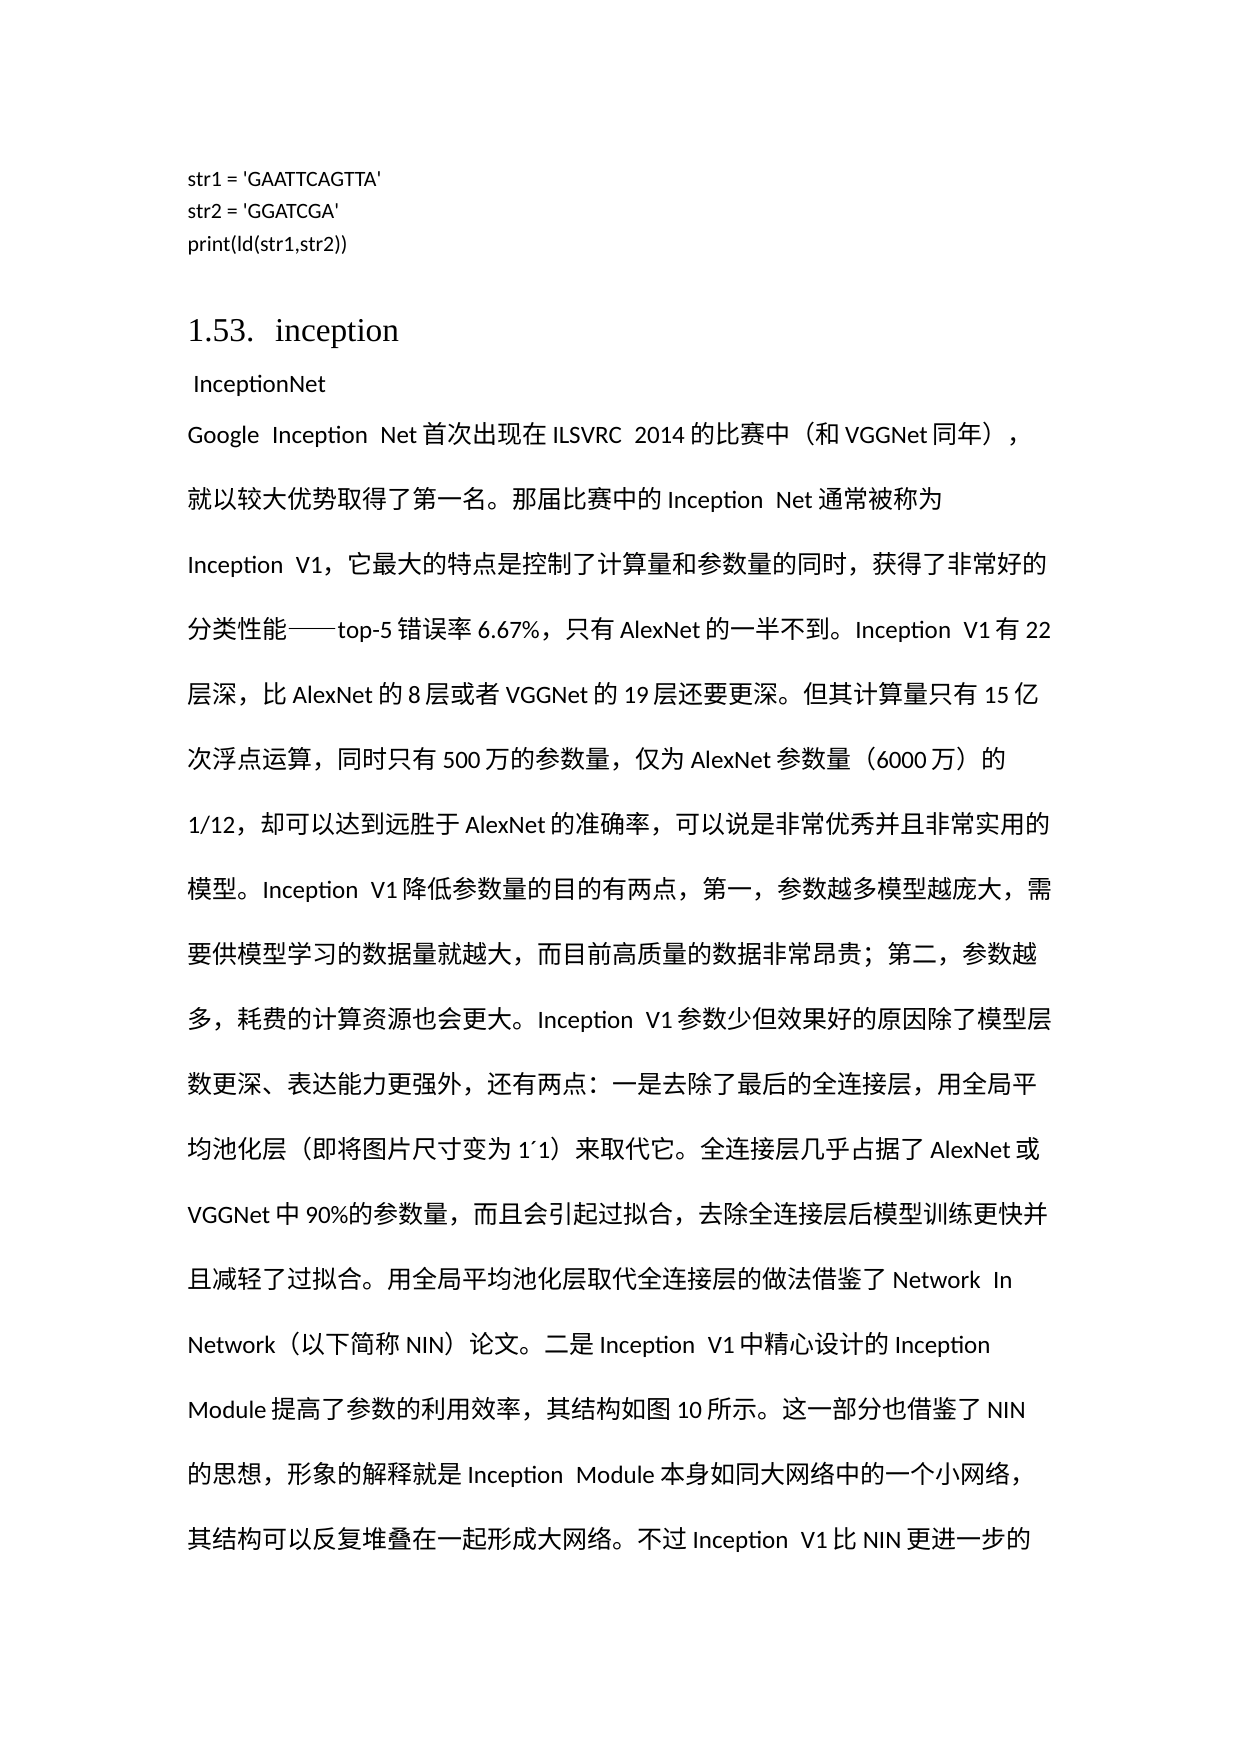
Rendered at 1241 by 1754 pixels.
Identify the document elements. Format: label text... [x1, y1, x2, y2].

text InceptionNet [187, 367, 1053, 400]
subtitle inception [187, 297, 1053, 362]
text print(ld(str1,str2)) [187, 227, 1053, 259]
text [187, 400, 1053, 1570]
text str2 = 'GGATCGA' [187, 194, 1053, 227]
text str1 = 'GAATTCAGTTA' [187, 162, 1053, 194]
